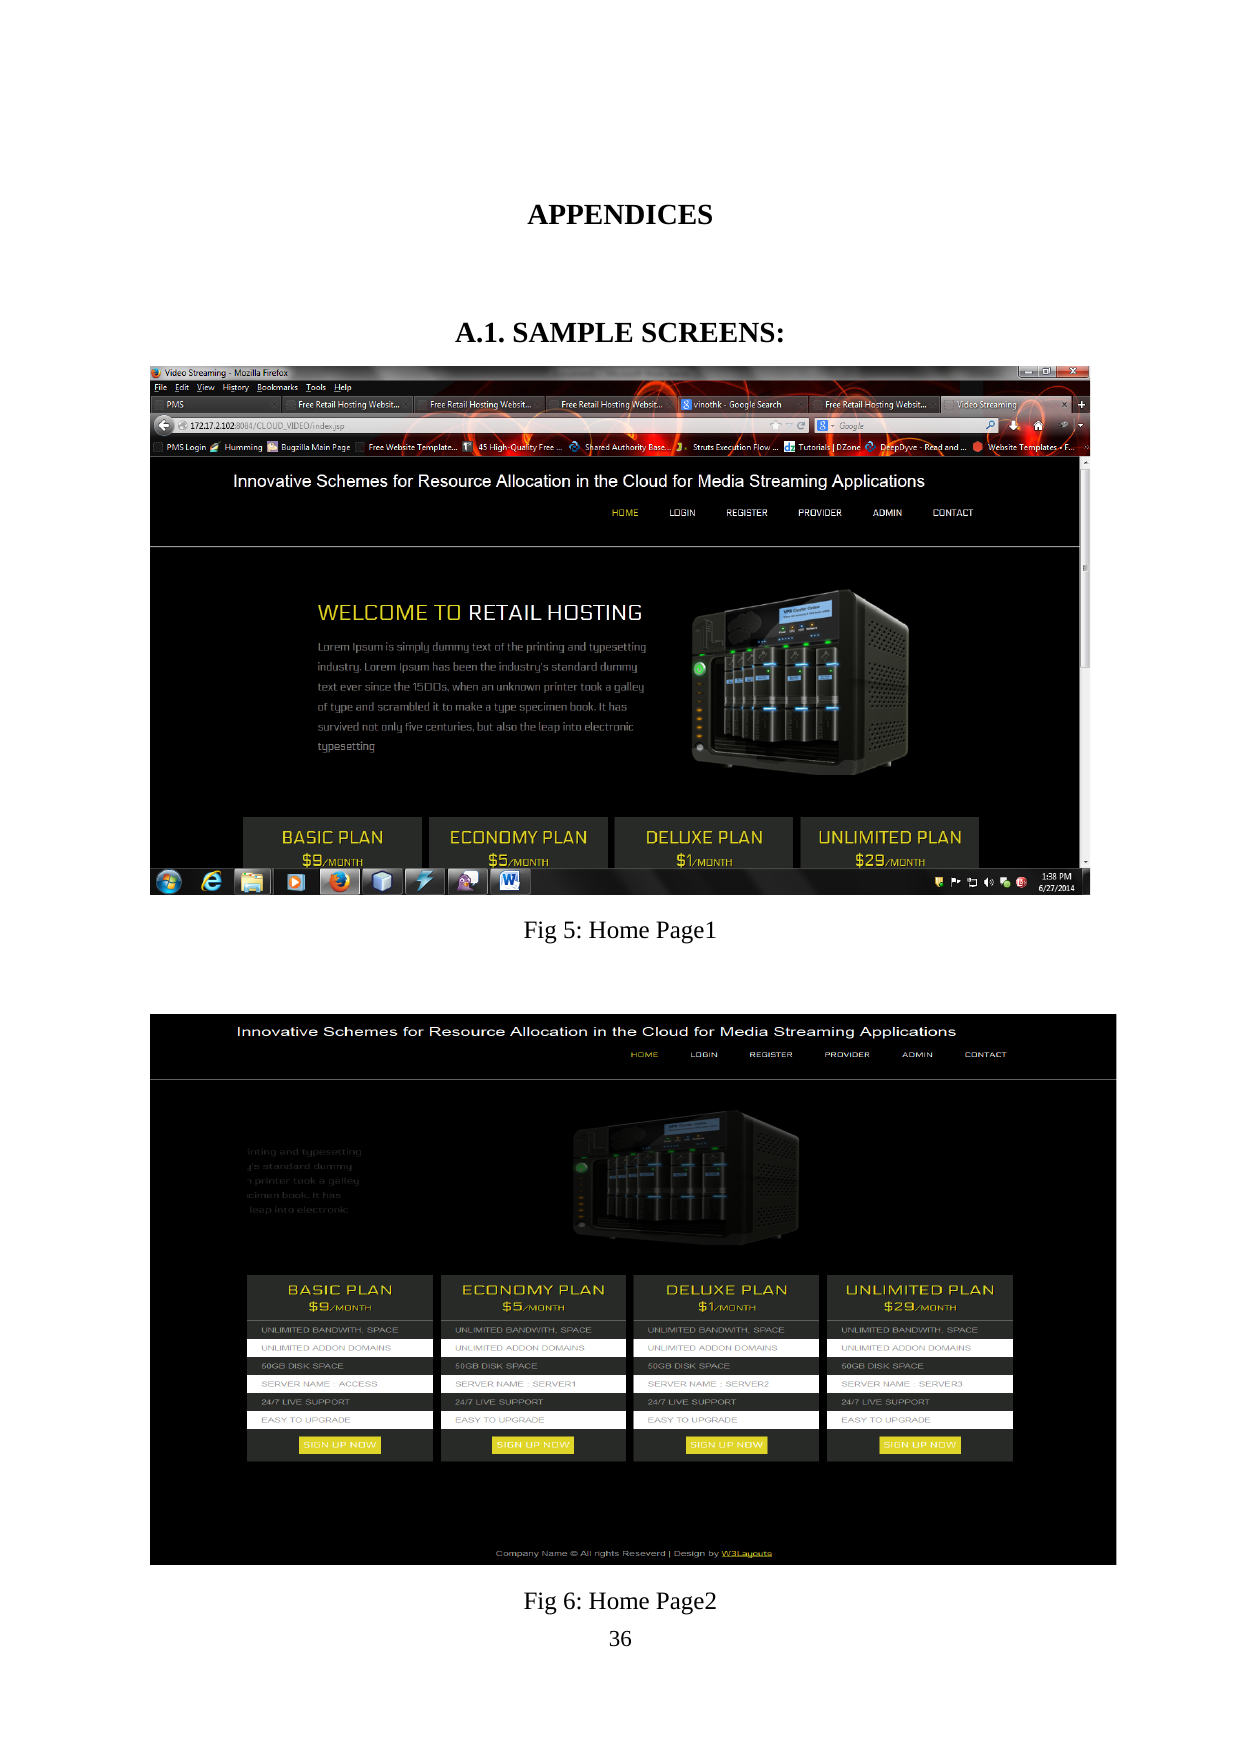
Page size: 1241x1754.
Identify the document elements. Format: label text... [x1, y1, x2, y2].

text A.1. SAMPLE SCREENS: [150, 316, 1090, 349]
picture [150, 1014, 1117, 1565]
text APPENDICES [150, 197, 1090, 231]
text Fig 6: Home Page2 [150, 1586, 1090, 1614]
picture [150, 366, 1091, 895]
text Fig 5: Home Page1 [150, 915, 1090, 944]
